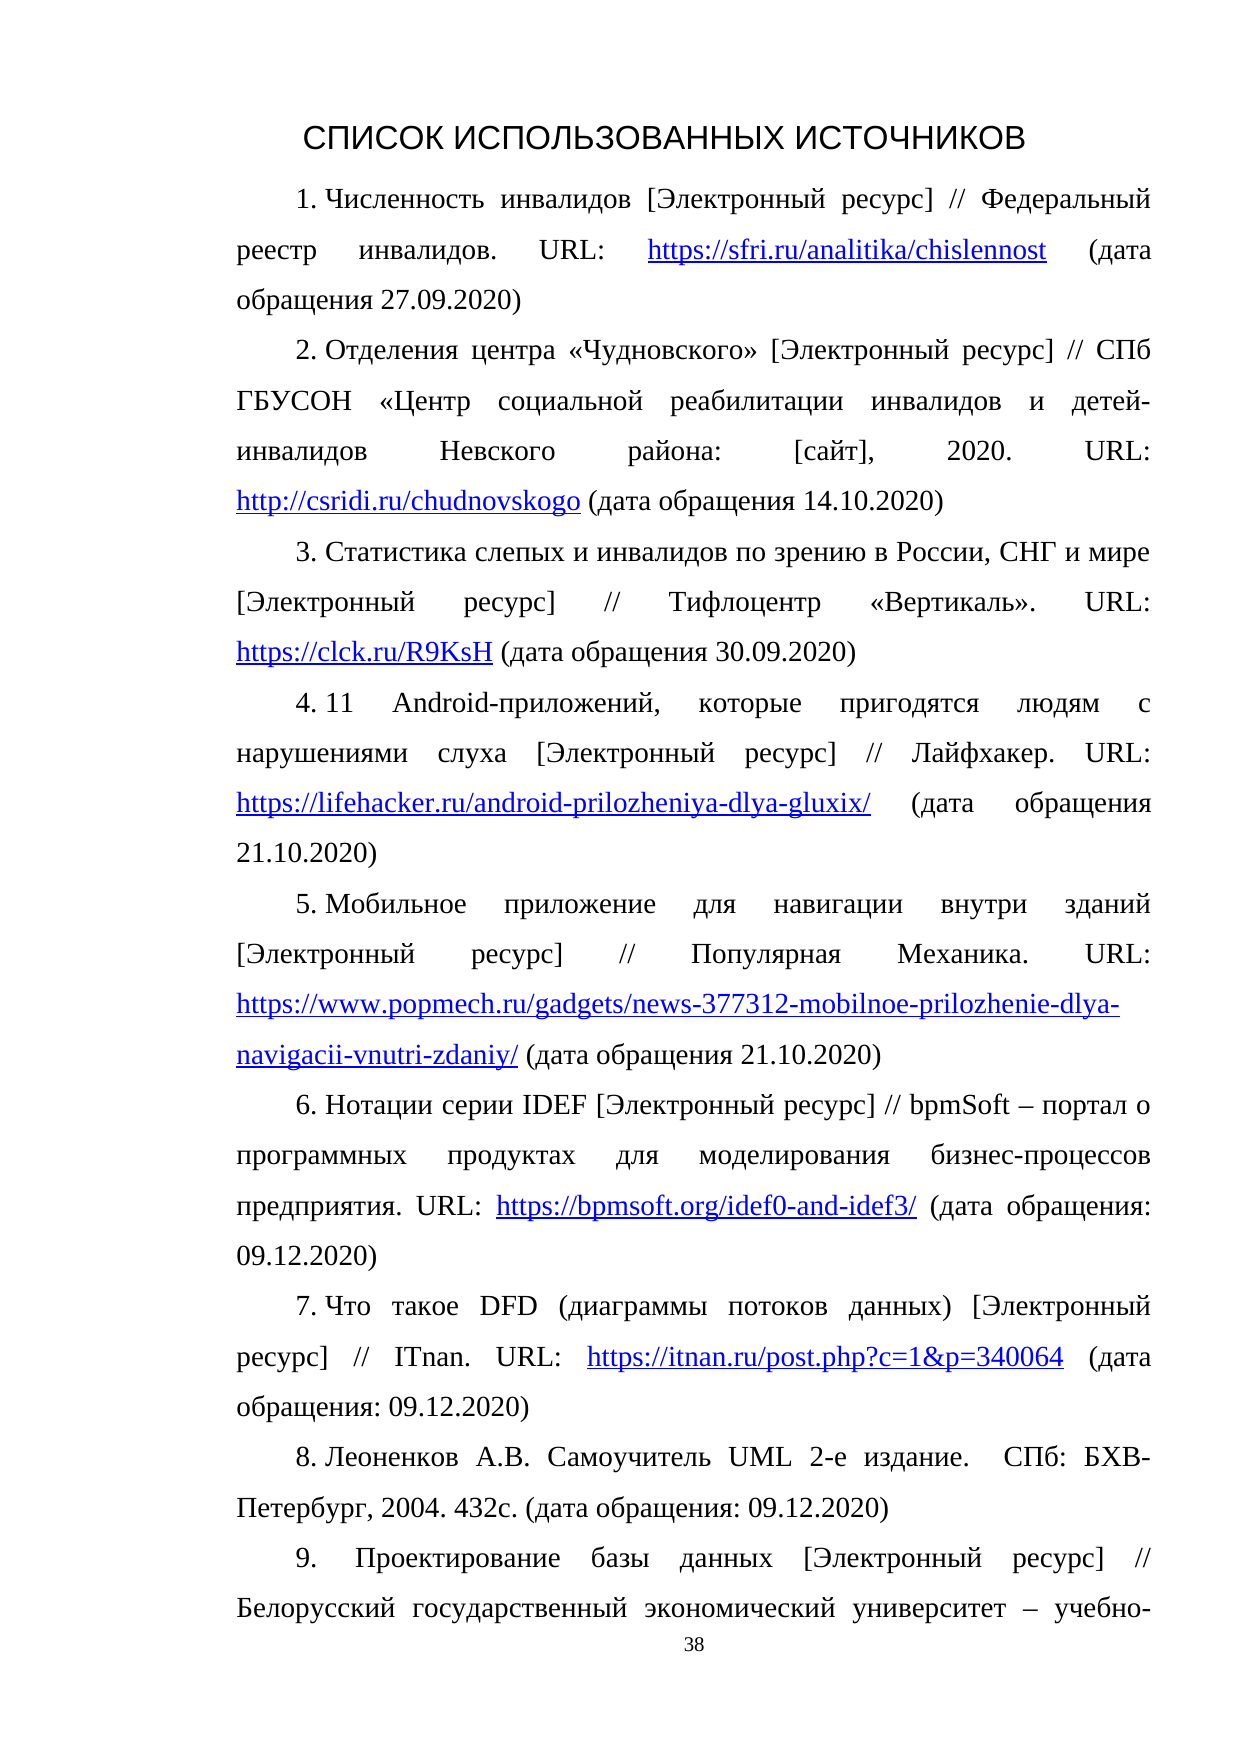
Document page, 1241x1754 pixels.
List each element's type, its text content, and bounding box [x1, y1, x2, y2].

list 11 Android-приложений, которые пригодятся людям с нарушениями слуха [Электронный ресурс] // Лайфхакер. URL: https://lifehacker.ru/android-prilozheniya-dlya-gluxix/ (дата обращения 21.10.2020) [236, 685, 1152, 869]
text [236, 1540, 1152, 1624]
text Список использованных источников [177, 118, 1152, 157]
text Леоненков А.В. Самоучитель UML 2-е издание. СПб: БХВ-Петербург, 2004. 432с. (дата обращения: 09.12.2020) [236, 1439, 1152, 1523]
text Что такое DFD (диаграммы потоков данных) [Электронный ресурс] // ITnan. URL: https://itnan.ru/post.php?c=1&p=340064 (дата обращения: 09.12.2020) [236, 1288, 1152, 1423]
list Нотации серии IDEF [Электронный ресурс] // bpmSoft – портал о программных продуктах для моделирования бизнес-процессов предприятия. URL: https://bpmsoft.org/idef0-and-idef3/ (дата обращения: 09.12.2020) [236, 1087, 1152, 1272]
list Отделения центра «Чудновского» [Электронный ресурс] // СПб ГБУСОН «Центр социальной реабилитации инвалидов и детей-инвалидов Невского района: [сайт], 2020. URL: http://csridi.ru/chudnovskogo (дата обращения 14.10.2020) [236, 332, 1152, 517]
list Мобильное приложение для навигации внутри зданий [Электронный ресурс] // Популярная Механика. URL: https://www.popmech.ru/gadgets/news-377312-mobilnoe-prilozhenie-dlya-navigacii-vnutri-zdaniy/ (дата обращения 21.10.2020) [236, 886, 1152, 1070]
list Статистика слепых и инвалидов по зрению в России, СНГ и мире [Электронный ресурс] // Тифлоцентр «Вертикаль». URL: https://clck.ru/R9KsH (дата обращения 30.09.2020) [236, 534, 1152, 668]
list Численность инвалидов [Электронный ресурс] // Федеральный реестр инвалидов. URL: https://sfri.ru/analitika/chislennost (дата обращения 27.09.2020) [236, 182, 1152, 316]
